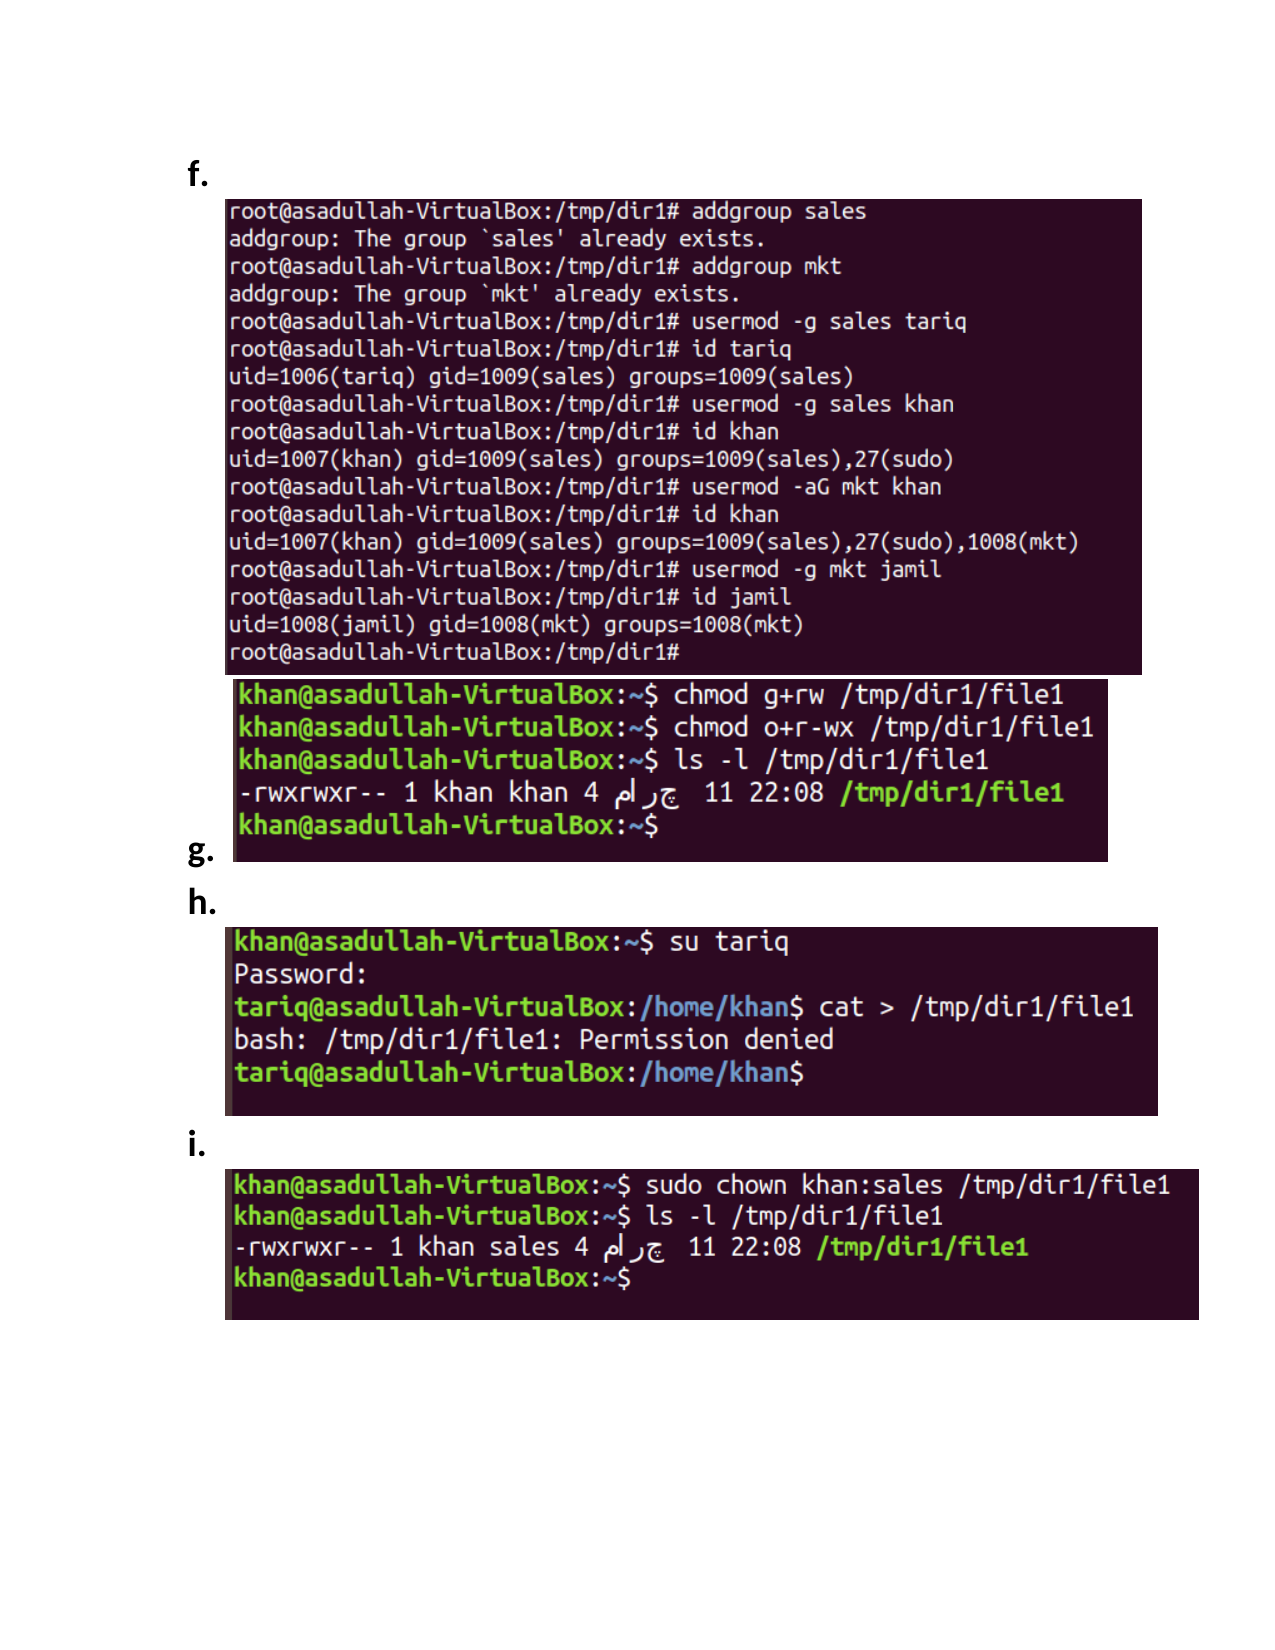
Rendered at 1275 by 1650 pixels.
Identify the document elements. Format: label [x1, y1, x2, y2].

picture [233, 679, 1108, 862]
picture [225, 927, 1158, 1116]
picture [225, 199, 1142, 675]
picture [225, 1169, 1199, 1320]
